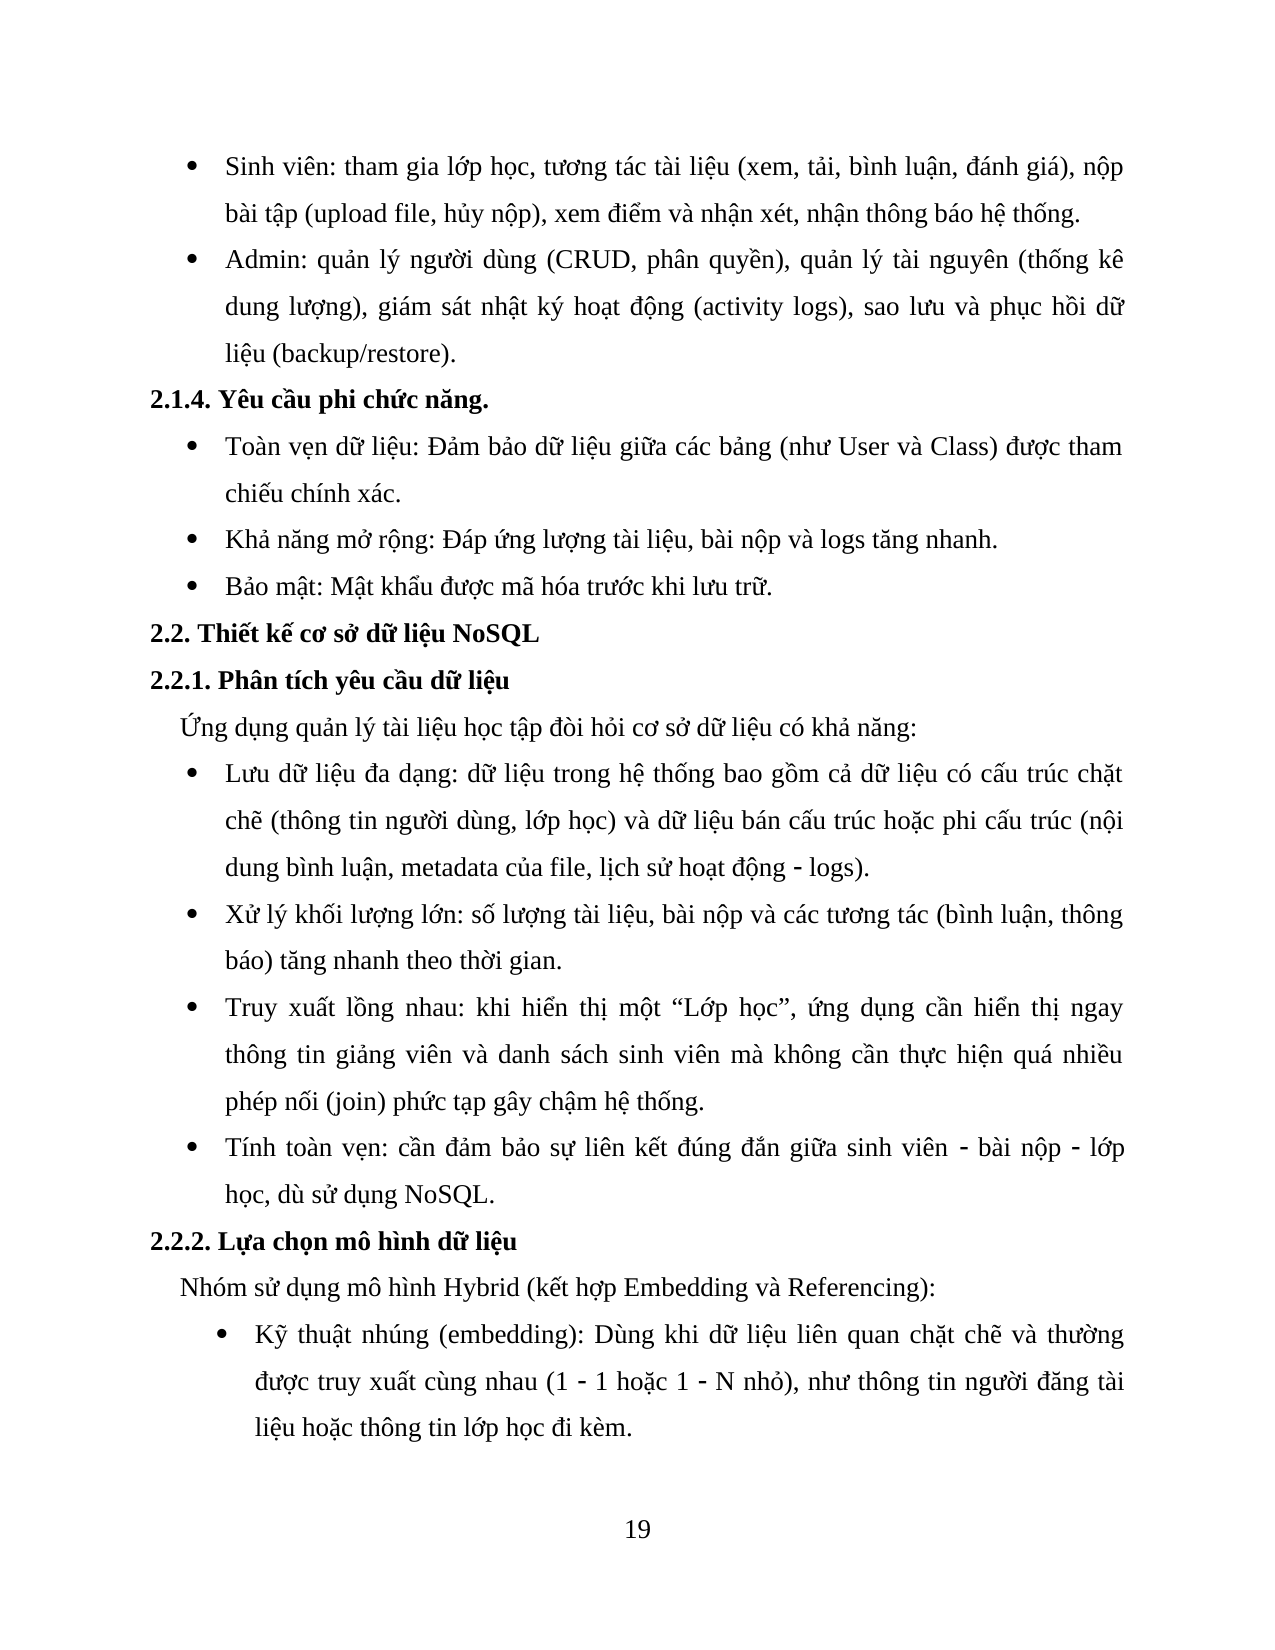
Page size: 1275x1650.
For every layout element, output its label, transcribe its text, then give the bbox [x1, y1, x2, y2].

text Ứng dụng quản lý tài liệu học tập đòi hỏi cơ sở dữ liệu có khả năng: [150, 711, 1125, 742]
subtitle 2.2.2. Lựa chọn mô hình dữ liệu [150, 1225, 1125, 1256]
subtitle 2.2. Thiết kế cơ sở dữ liệu NoSQL [150, 617, 1125, 648]
subtitle 2.2.1. Phân tích yêu cầu dữ liệu [150, 664, 1125, 695]
list Xử lý khối lượng lớn: số lượng tài liệu, bài nộp và các tương tác (bình luận, thông báo) tăng nhanh theo thời gian. [187, 898, 1125, 976]
list Truy xuất lồng nhau: khi hiển thị một “Lớp học”, ứng dụng cần hiển thị ngay thông tin giảng viên và danh sách sinh viên mà không cần thực hiện quá nhiều phép nối (join) phức tạp gây chậm hệ thống. [187, 991, 1125, 1116]
list Bảo mật: Mật khẩu được mã hóa trước khi lưu trữ. [187, 571, 1125, 602]
list Lưu dữ liệu đa dạng: dữ liệu trong hệ thống bao gồm cả dữ liệu có cấu trúc chặt chẽ (thông tin người dùng, lớp học) và dữ liệu bán cấu trúc hoặc phi cấu trúc (nội dung bình luận, metadata của file, lịch sử hoạt động logs). [187, 757, 1125, 882]
list Sinh viên: tham gia lớp học, tương tác tài liệu (xem, tải, bình luận, đánh giá), nộp bài tập (upload file, hủy nộp), xem điểm và nhận xét, nhận thông báo hệ thống. [187, 150, 1125, 228]
list Khả năng mở rộng: Đáp ứng lượng tài liệu, bài nộp và logs tăng nhanh. [187, 524, 1125, 555]
list Tính toàn vẹn: cần đảm bảo sự liên kết đúng đắn giữa sinh viên bài nộp lớp học, dù sử dụng NoSQL. [187, 1131, 1125, 1209]
subtitle 2.1.4. Yêu cầu phi chức năng. [150, 383, 1125, 415]
list Kỹ thuật nhúng (embedding): Dùng khi dữ liệu liên quan chặt chẽ và thường được truy xuất cùng nhau (1 1 hoặc 1 N nhỏ), như thông tin người đăng tài liệu hoặc thông tin lớp học đi kèm. [217, 1318, 1125, 1443]
list Admin: quản lý người dùng (CRUD, phân quyền), quản lý tài nguyên (thống kê dung lượng), giám sát nhật ký hoạt động (activity logs), sao lưu và phục hồi dữ liệu (backup/restore). [187, 243, 1125, 368]
text Nhóm sử dụng mô hình Hybrid (kết hợp Embedding và Referencing): [150, 1271, 1125, 1302]
list Toàn vẹn dữ liệu: Đảm bảo dữ liệu giữa các bảng (như User và Class) được tham chiếu chính xác. [187, 430, 1125, 508]
